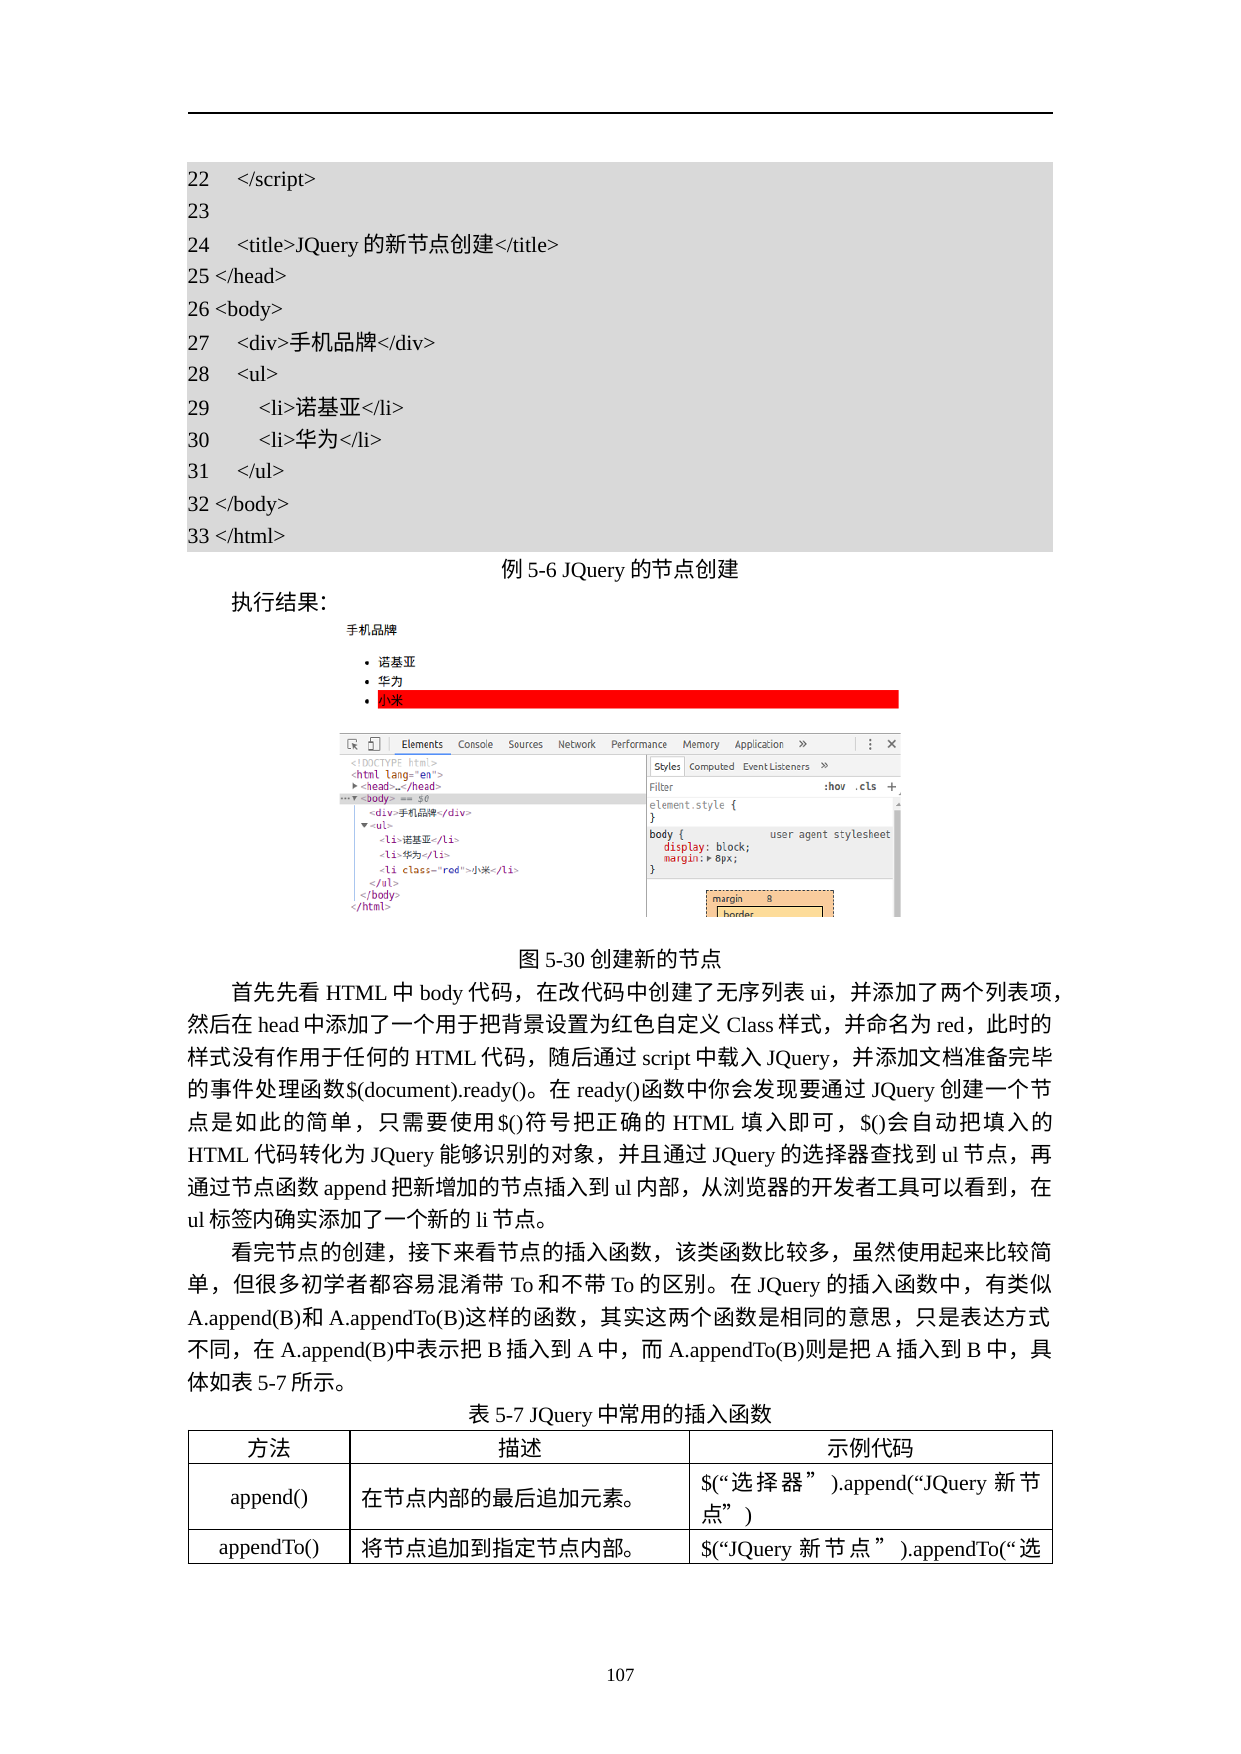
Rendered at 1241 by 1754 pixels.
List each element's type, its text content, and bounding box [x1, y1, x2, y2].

text 23 [187, 194, 1053, 227]
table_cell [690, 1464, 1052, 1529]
text 30 <li>华为</li> [187, 422, 1053, 454]
text 28 <ul> [187, 357, 1053, 389]
text 26 <body> [187, 292, 1053, 324]
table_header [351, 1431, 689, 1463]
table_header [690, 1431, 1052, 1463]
text 25 </head> [187, 259, 1053, 292]
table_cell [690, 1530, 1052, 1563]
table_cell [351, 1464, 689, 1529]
text 首先先看HTML中body代码，在改代码中创建了无序列表ui，并添加了两个列表项，然后在head中添加了一个用于把背景设置为红色自定义Class样式，并命名为red，此时的样式没有作用于任何的HTML代码，随后通过script中载入JQuery，并添加文档准备完毕的事件处理函数$(document).ready()。在ready()函数中你会发现要通过JQuery创建一个节点是如此的简单，只需要使用$()符号把正确的HTML填入即可，$()会自动把填入的HTML代码转化为JQuery能够识别的对象，并且通过JQuery的选择器查找到ul节点，再通过节点函数append把新增加的节点插入到ul内部，从浏览器的开发者工具可以看到，在ul标签内确实添加了一个新的li节点。 [187, 974, 1053, 1234]
text 27 <div>手机品牌</div> [187, 324, 1053, 357]
text 看完节点的创建，接下来看节点的插入函数，该类函数比较多，虽然使用起来比较简单，但很多初学者都容易混淆带To和不带To的区别。在JQuery的插入函数中，有类似A.append(B)和A.appendTo(B)这样的函数，其实这两个函数是相同的意思，只是表达方式不同，在A.append(B)中表示把B插入到A中，而A.appendTo(B)则是把A插入到B中，具体如表5-7所示。 [187, 1234, 1053, 1397]
text 例5-6 JQuery的节点创建 [187, 552, 1053, 584]
text 29 <li>诺基亚</li> [187, 389, 1053, 422]
text 图5-30 创建新的节点 [187, 942, 1053, 974]
text 22 </script> [187, 162, 1053, 194]
text 执行结果： [187, 584, 1053, 617]
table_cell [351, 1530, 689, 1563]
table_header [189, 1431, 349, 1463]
text 表5-7 JQuery中常用的插入函数 [187, 1397, 1053, 1429]
picture [339, 617, 901, 917]
text 33 </html> [187, 519, 1053, 552]
text 31 </ul> [187, 454, 1053, 487]
text 24 <title>JQuery的新节点创建</title> [187, 227, 1053, 259]
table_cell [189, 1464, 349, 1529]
text 32 </body> [187, 487, 1053, 519]
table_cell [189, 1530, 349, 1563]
